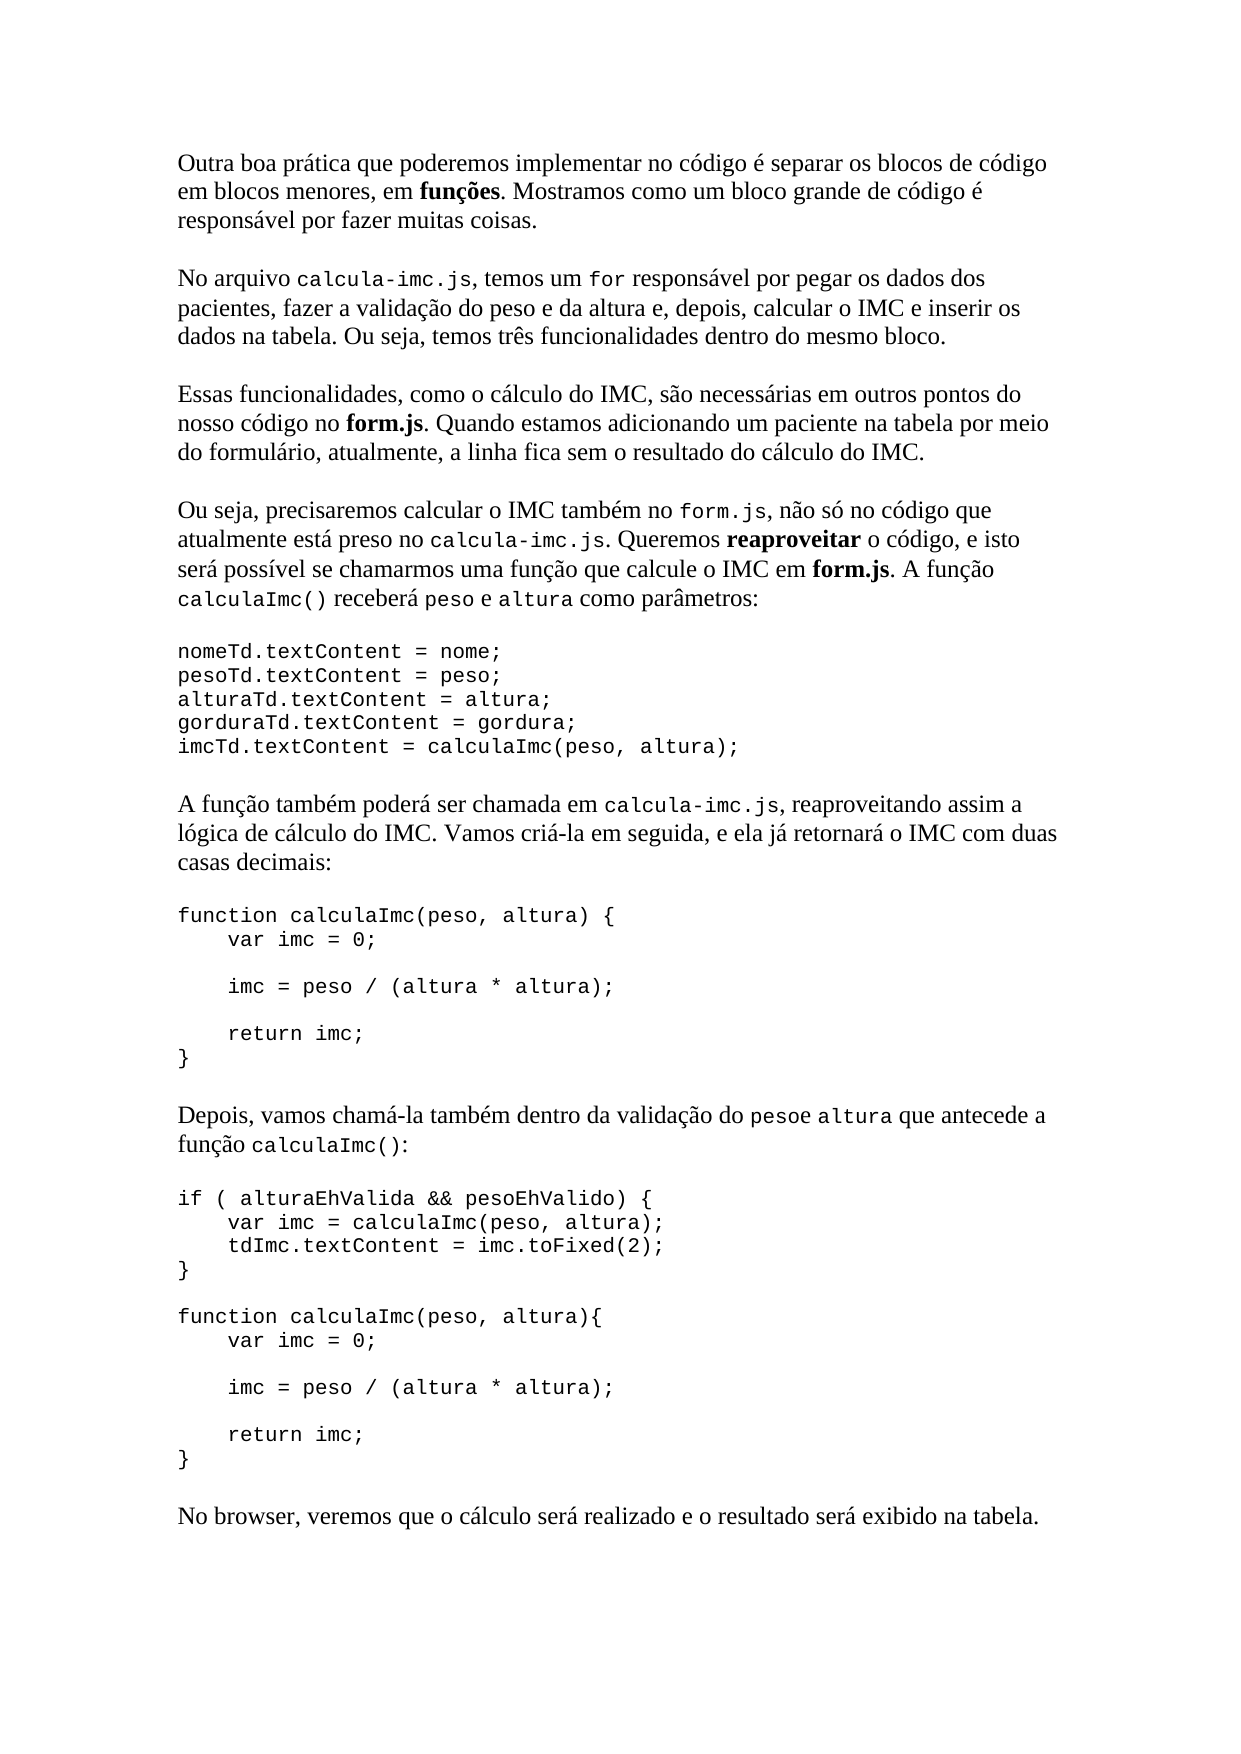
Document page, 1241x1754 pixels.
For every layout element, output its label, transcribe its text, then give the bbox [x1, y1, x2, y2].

text Outra boa prática que poderemos implementar no código é separar os blocos de código em blocos menores, em funções. Mostramos como um bloco grande de código é responsável por fazer muitas coisas. [177, 148, 1063, 234]
text alturaTd.textContent = altura; [177, 689, 1063, 712]
text imc = peso / (altura * altura); [177, 1377, 1063, 1401]
text return imc; [177, 1424, 1063, 1448]
text nomeTd.textContent = nome; [177, 641, 1063, 665]
text No arquivo calcula-imc.js, temos um for responsável por pegar os dados dos pacientes, fazer a validação do peso e da altura e, depois, calcular o IMC e inserir os dados na tabela. Ou seja, temos três funcionalidades dentro do mesmo bloco. [177, 263, 1063, 350]
text function calculaImc(peso, altura) { [177, 905, 1063, 929]
text return imc; [177, 1023, 1063, 1047]
text Essas funcionalidades, como o cálculo do IMC, são necessárias em outros pontos do nosso código no form.js. Quando estamos adicionando um paciente na tabela por meio do formulário, atualmente, a linha fica sem o resultado do cálculo do IMC. [177, 379, 1063, 466]
text imcTd.textContent = calculaImc(peso, altura); [177, 736, 1063, 759]
text A função também poderá ser chamada em calcula-imc.js, reaproveitando assim a lógica de cálculo do IMC. Vamos criá-la em seguida, e ela já retornará o IMC com duas casas decimais: [177, 789, 1063, 876]
text } [177, 1448, 1063, 1472]
text No browser, veremos que o cálculo será realizado e o resultado será exibido na tabela. [177, 1501, 1063, 1530]
text Depois, vamos chamá-la também dentro da validação do pesoe altura que antecede a função calculaImc(): [177, 1100, 1063, 1159]
text pesoTd.textContent = peso; [177, 665, 1063, 689]
text var imc = calculaImc(peso, altura); [177, 1212, 1063, 1235]
text if ( alturaEhValida && pesoEhValido) { [177, 1188, 1063, 1212]
text Ou seja, precisaremos calcular o IMC também no form.js, não só no código que atualmente está preso no calcula-imc.js. Queremos reaproveitar o código, e isto será possível se chamarmos uma função que calcule o IMC em form.js. A função calculaImc() receberá peso e altura como parâmetros: [177, 495, 1063, 612]
text var imc = 0; [177, 1330, 1063, 1353]
text imc = peso / (altura * altura); [177, 976, 1063, 999]
text } [177, 1047, 1063, 1071]
text function calculaImc(peso, altura){ [177, 1306, 1063, 1330]
text tdImc.textContent = imc.toFixed(2); [177, 1235, 1063, 1259]
text } [177, 1259, 1063, 1283]
text gorduraTd.textContent = gordura; [177, 712, 1063, 736]
text var imc = 0; [177, 929, 1063, 952]
